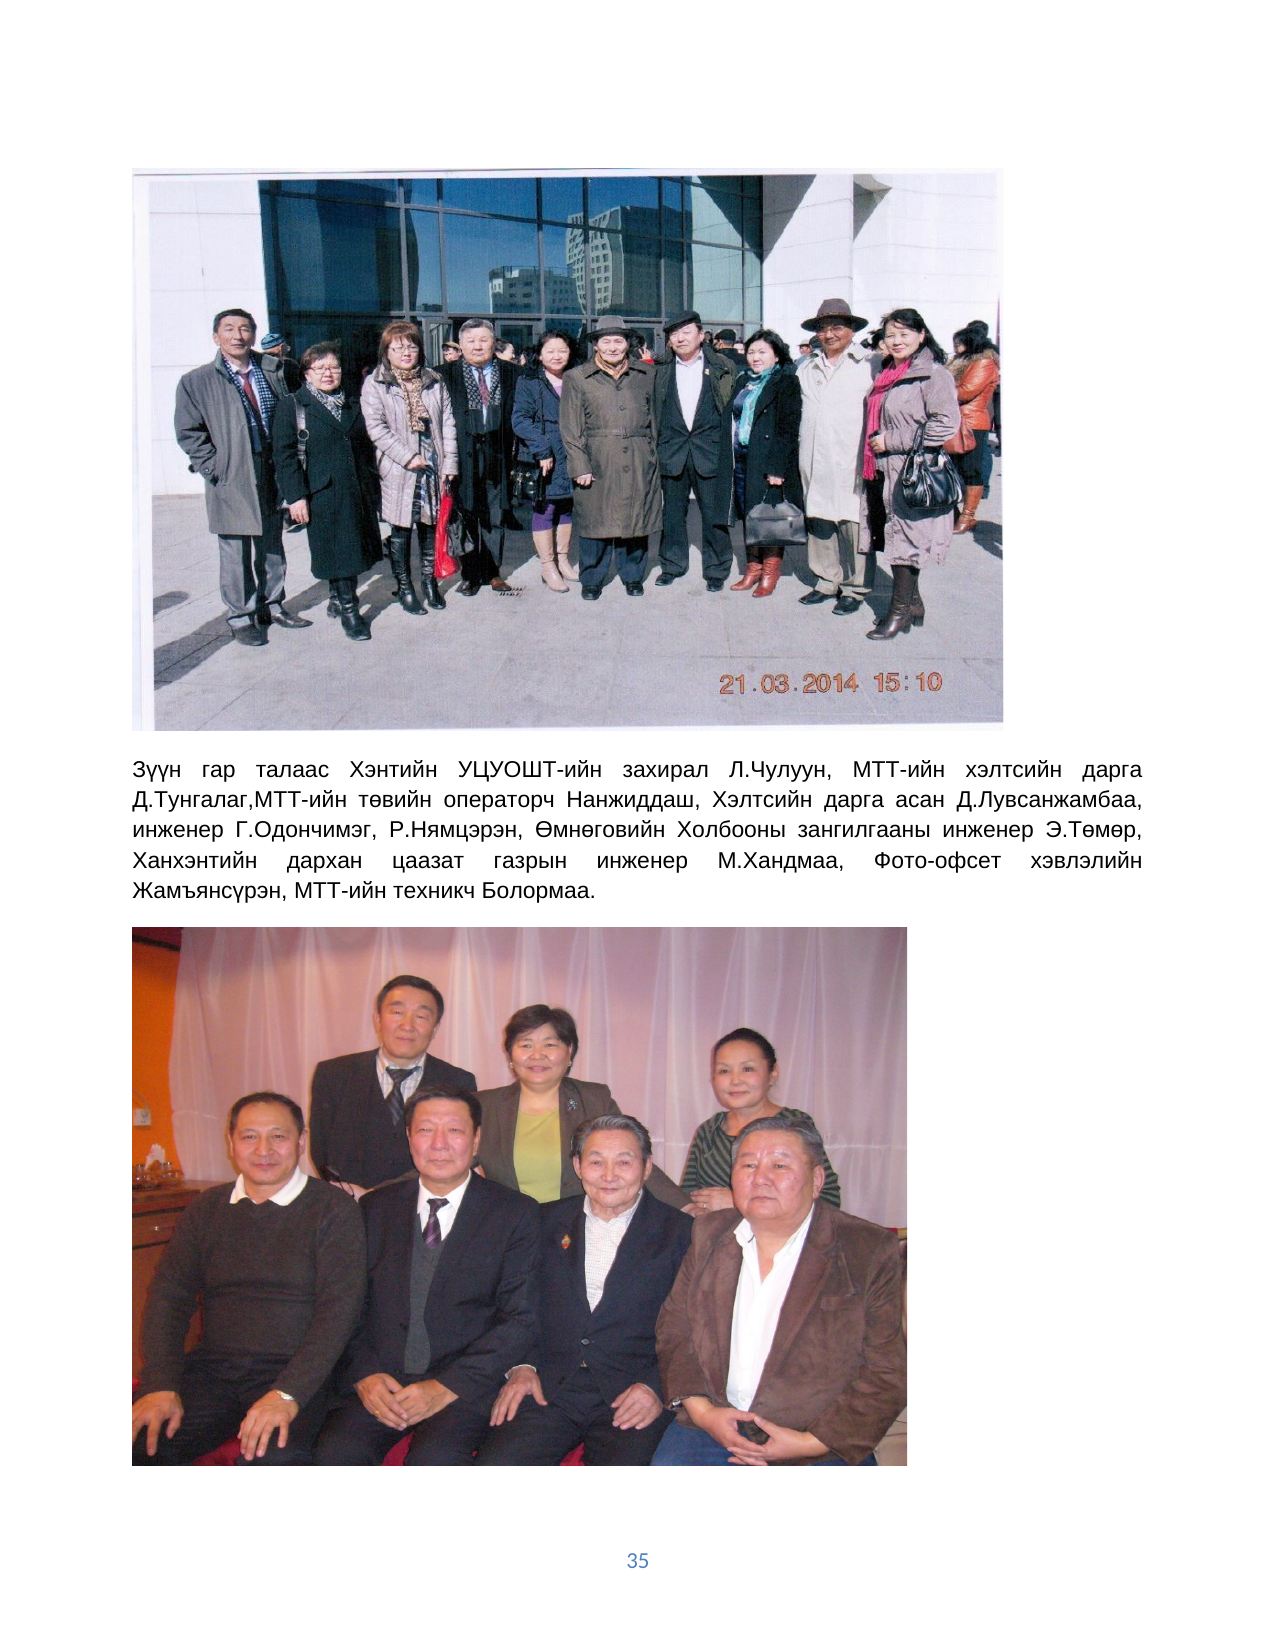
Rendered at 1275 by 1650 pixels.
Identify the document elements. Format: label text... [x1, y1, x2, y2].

picture [132, 927, 908, 1466]
picture [132, 168, 1004, 731]
text Зүүн гар талаас Хэнтийн УЦУОШТ-ийн захирал Л.Чулуун, МТТ-ийн хэлтсийн дарга Д.Тунгалаг,МТТ-ийн төвийн операторч Нанжиддаш, Хэлтсийн дарга асан Д.Лувсанжамбаа, инженер Г.Одончимэг, Р.Нямцэрэн, Өмнөговийн Холбооны зангилгааны инженер Э.Төмөр, Ханхэнтийн дархан цаазат газрын инженер М.Хандмаа, Фото-офсет хэвлэлийн Жамъянсүрэн, МТТ-ийн техникч Болормаа. [132, 756, 1143, 903]
